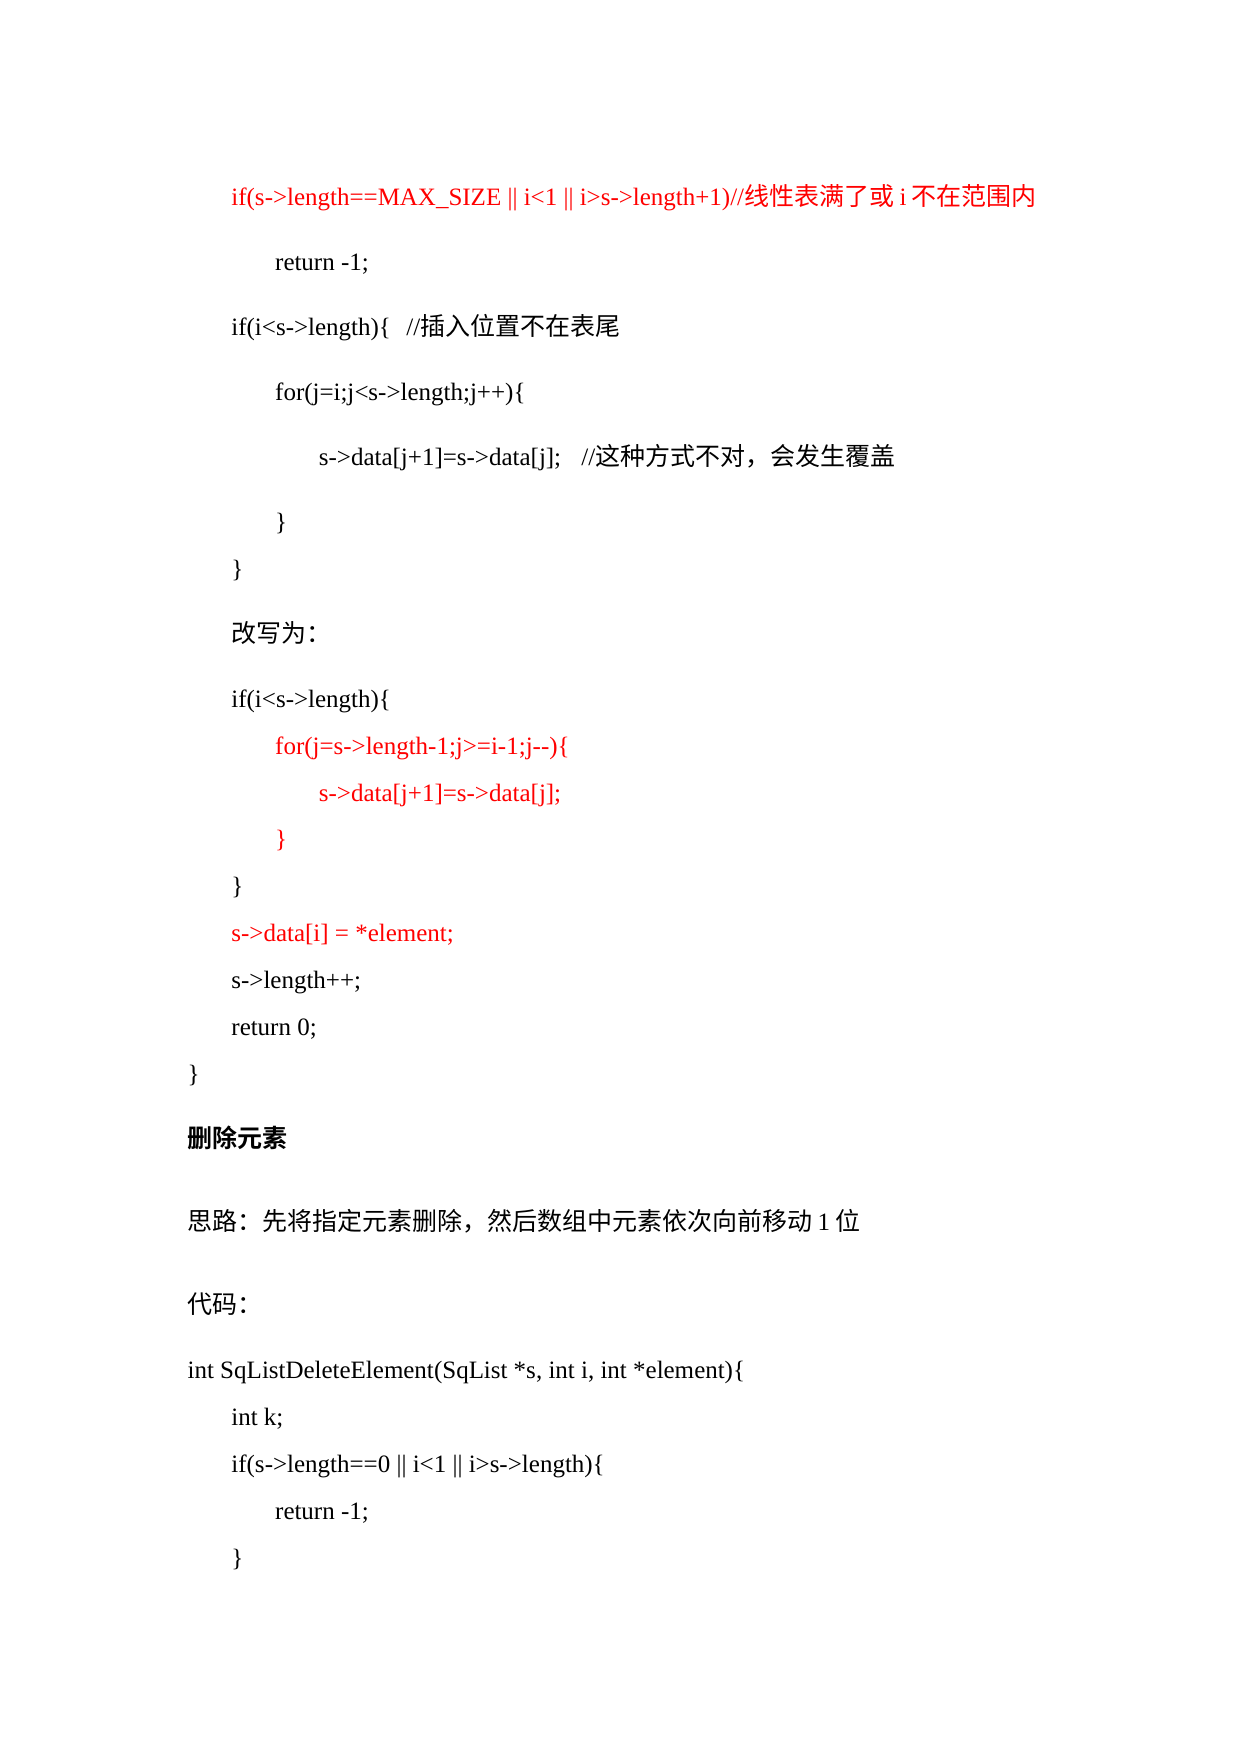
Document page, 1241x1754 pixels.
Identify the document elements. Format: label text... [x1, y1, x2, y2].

text } [187, 1057, 1053, 1089]
text } [187, 1541, 1053, 1573]
text int SqListDeleteElement(SqList *s, int i, int *element){ [187, 1353, 1053, 1386]
text if(i<s->length){ [187, 682, 1053, 714]
text for(j=s->length-1;j>=i-1;j--){ [187, 729, 1053, 761]
text s->length++; [187, 963, 1053, 996]
text return 0; [187, 1010, 1053, 1043]
subtitle 删除元素 [187, 1104, 1053, 1169]
text } [187, 869, 1053, 902]
text 代码： [187, 1270, 1053, 1335]
text } [187, 552, 1053, 584]
text return -1; [187, 1494, 1053, 1526]
text s->data[j+1]=s->data[j]; //这种方式不对，会发生覆盖 [187, 422, 1053, 487]
text 思路：先将指定元素删除，然后数组中元素依次向前移动1位 [187, 1187, 1053, 1252]
text } [187, 823, 1053, 855]
text for(j=i;j<s->length;j++){ [187, 375, 1053, 408]
text s->data[i] = *element; [187, 916, 1053, 949]
text return -1; [187, 245, 1053, 278]
text int k; [187, 1400, 1053, 1433]
text if(i<s->length){ //插入位置不在表尾 [187, 292, 1053, 357]
text if(s->length==MAX_SIZE || i<1 || i>s->length+1)//线性表满了或i不在范围内 [187, 162, 1053, 227]
text } [187, 505, 1053, 538]
text s->data[j+1]=s->data[j]; [187, 776, 1053, 808]
text if(s->length==0 || i<1 || i>s->length){ [187, 1447, 1053, 1479]
text 改写为： [187, 599, 1053, 664]
